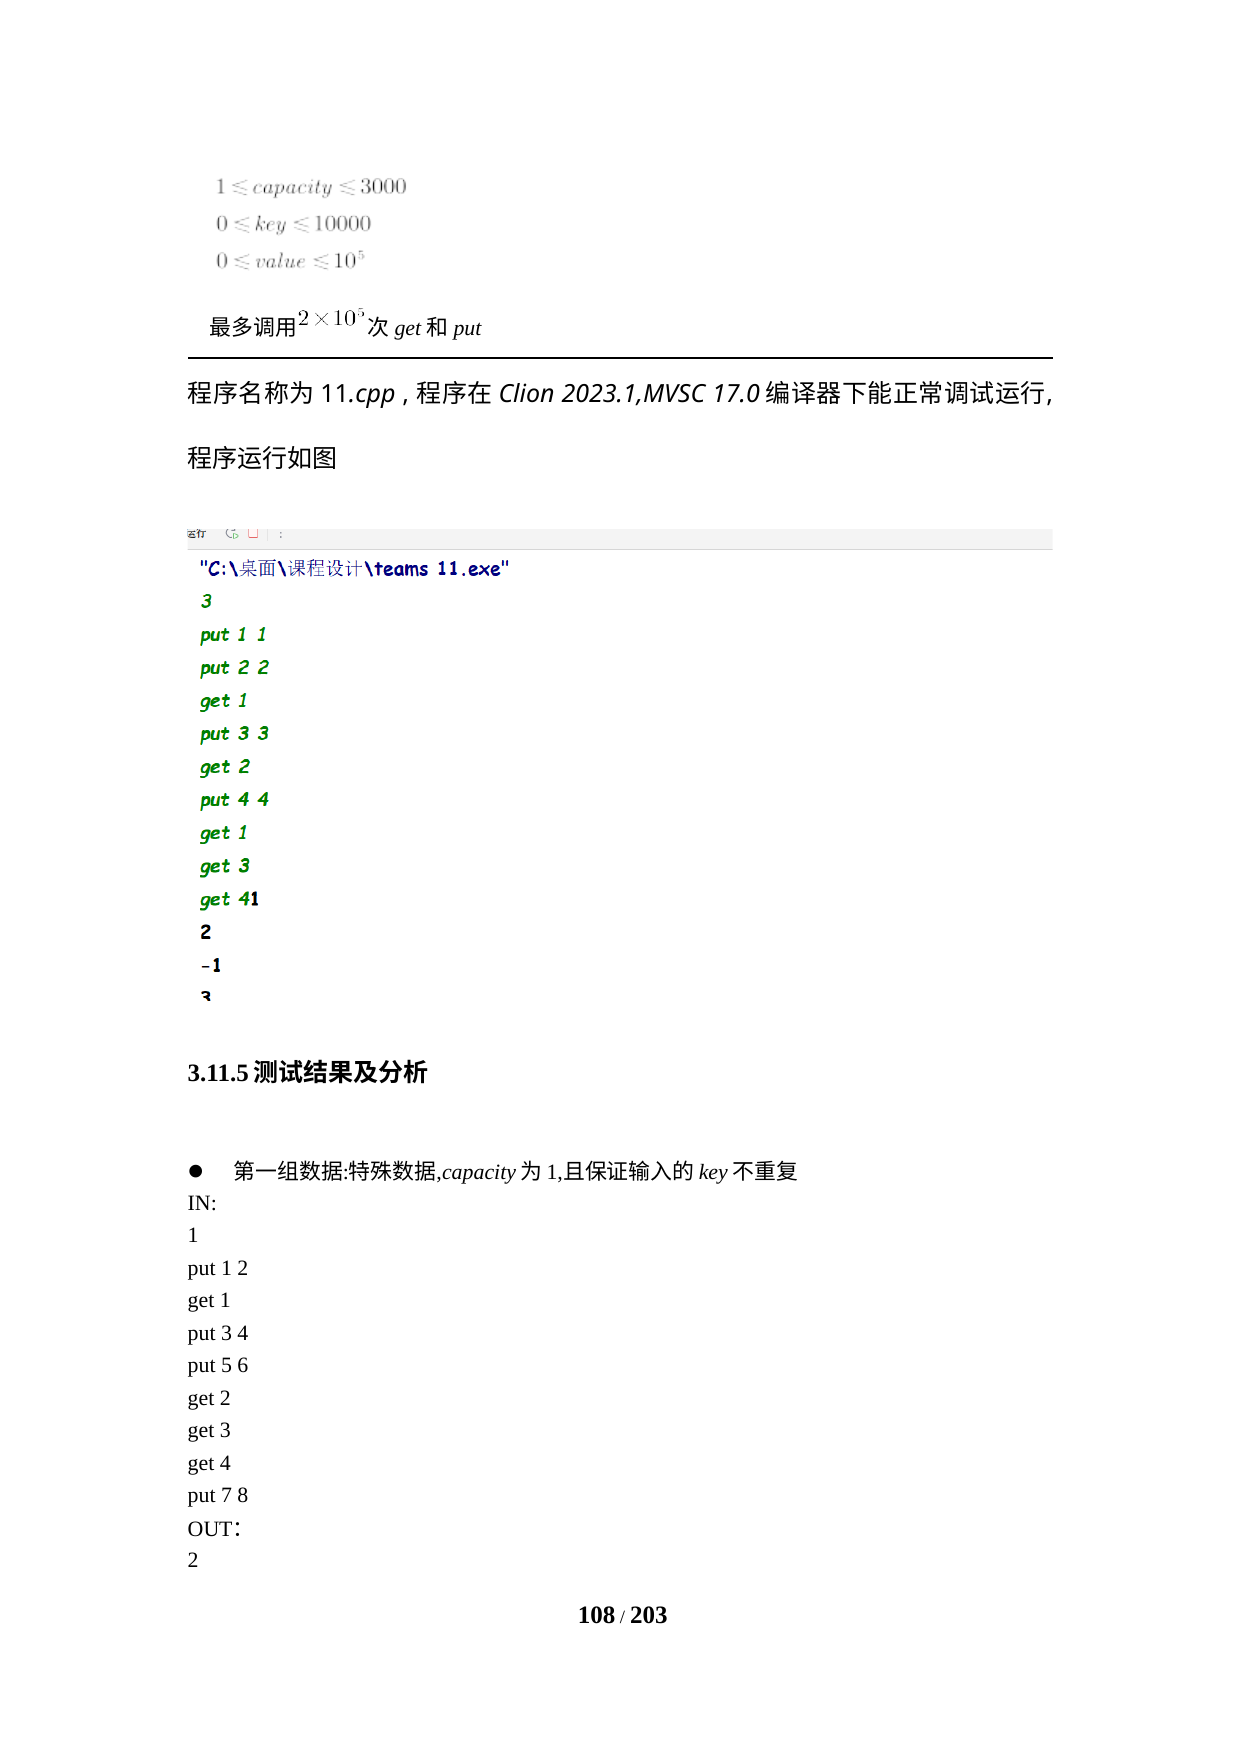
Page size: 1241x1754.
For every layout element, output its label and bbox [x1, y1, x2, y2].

picture [187, 529, 1053, 1001]
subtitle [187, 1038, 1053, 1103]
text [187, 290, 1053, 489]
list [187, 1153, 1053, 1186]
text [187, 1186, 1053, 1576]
